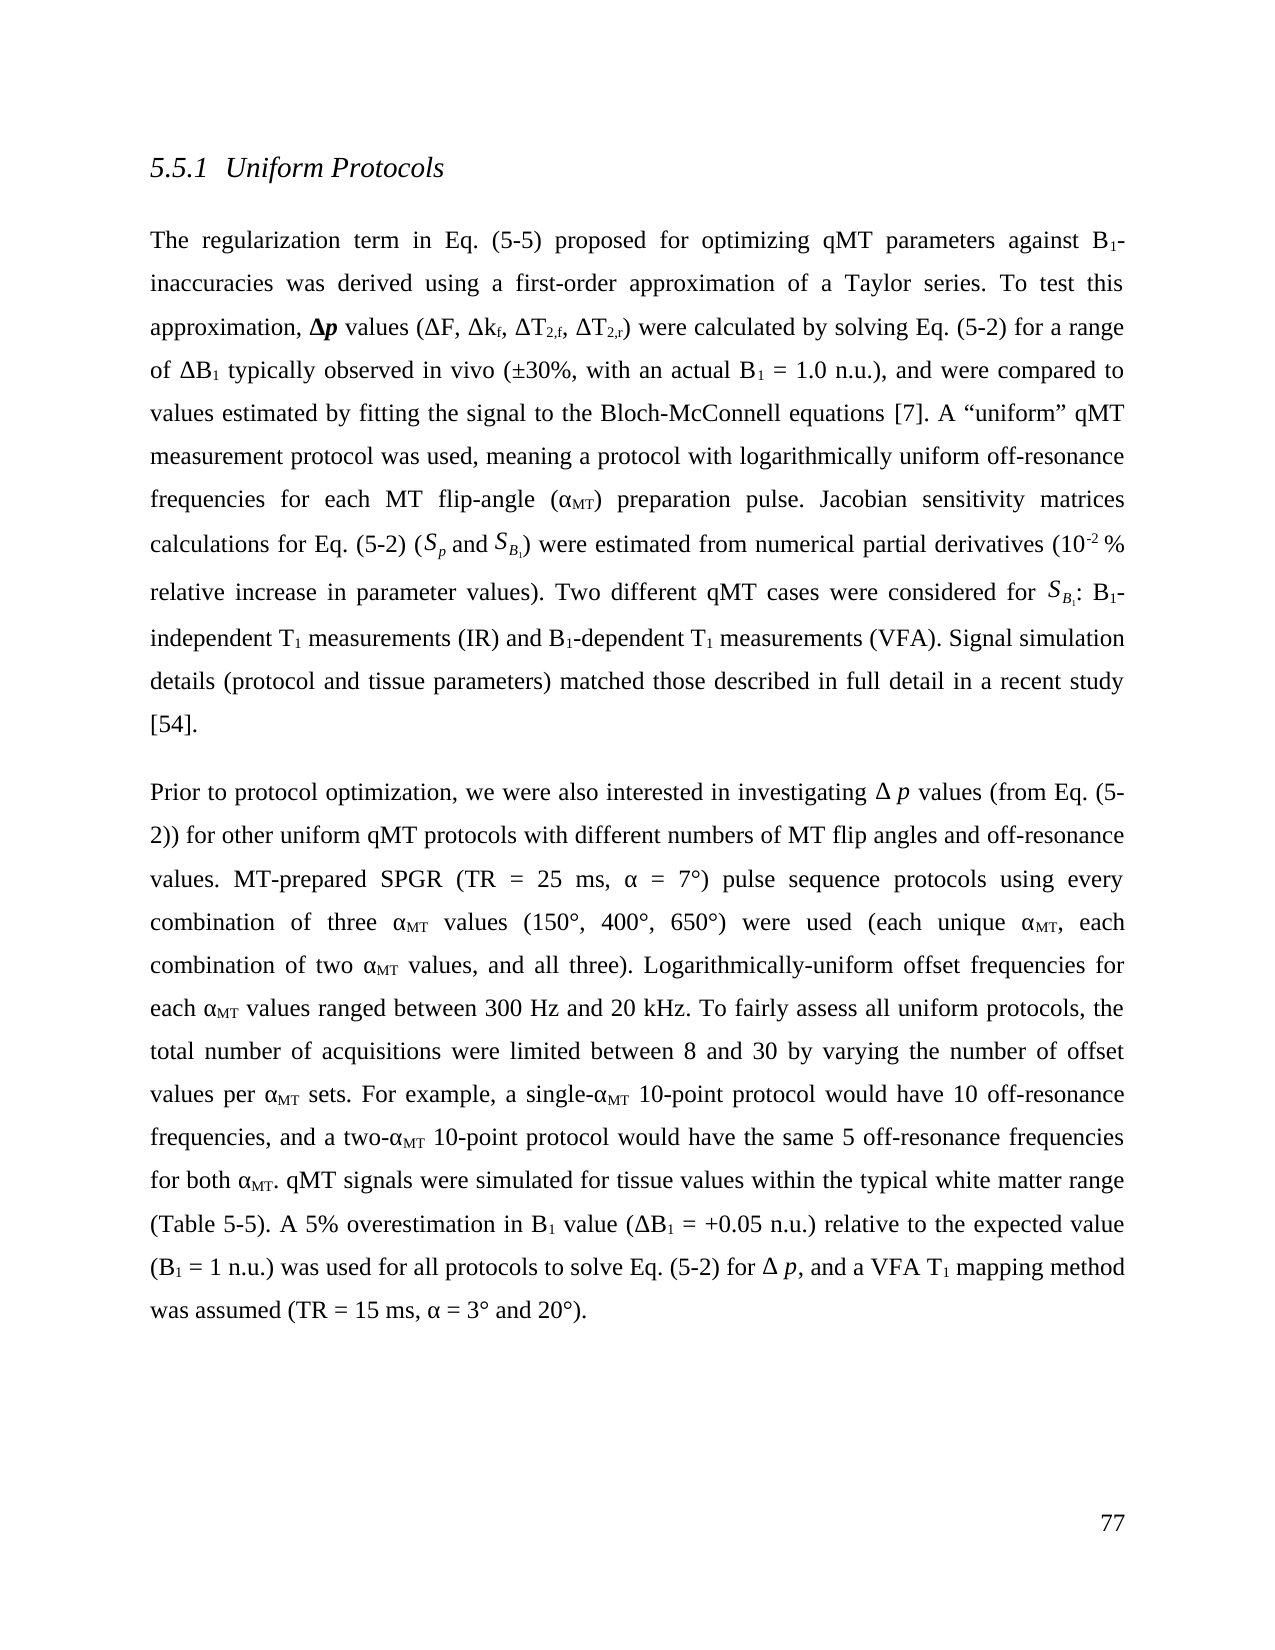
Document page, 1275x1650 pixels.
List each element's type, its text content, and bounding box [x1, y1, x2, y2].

text The regularization term in Eq. (5-5) proposed for optimizing qMT parameters against B1-inaccuracies was derived using a first-order approximation of a Taylor series. To test this approximation, Δp values (ΔF, Δkf, ΔT2,f, ΔT2,r) were calculated by solving Eq. (5-2) for a range of ΔB1 typically observed in vivo (±30%, with an actual B1 = 1.0 n.u.), and were compared to values estimated by fitting the signal to the Bloch-McConnell equations [7]. A “uniform” qMT measurement protocol was used, meaning a protocol with logarithmically uniform off-resonance frequencies for each MT flip-angle (αMT) preparation pulse. Jacobian sensitivity matrices calculations for Eq. (5-2) ( and ) were estimated from numerical partial derivatives (10-2 % relative increase in parameter values). Two different qMT cases were considered for : B1-independent T1 measurements (IR) and B1-dependent T1 measurements (VFA). Signal simulation details (protocol and tissue parameters) matched those described in full detail in a recent study [54]. [150, 225, 1125, 738]
subtitle Uniform Protocols [150, 150, 1125, 183]
